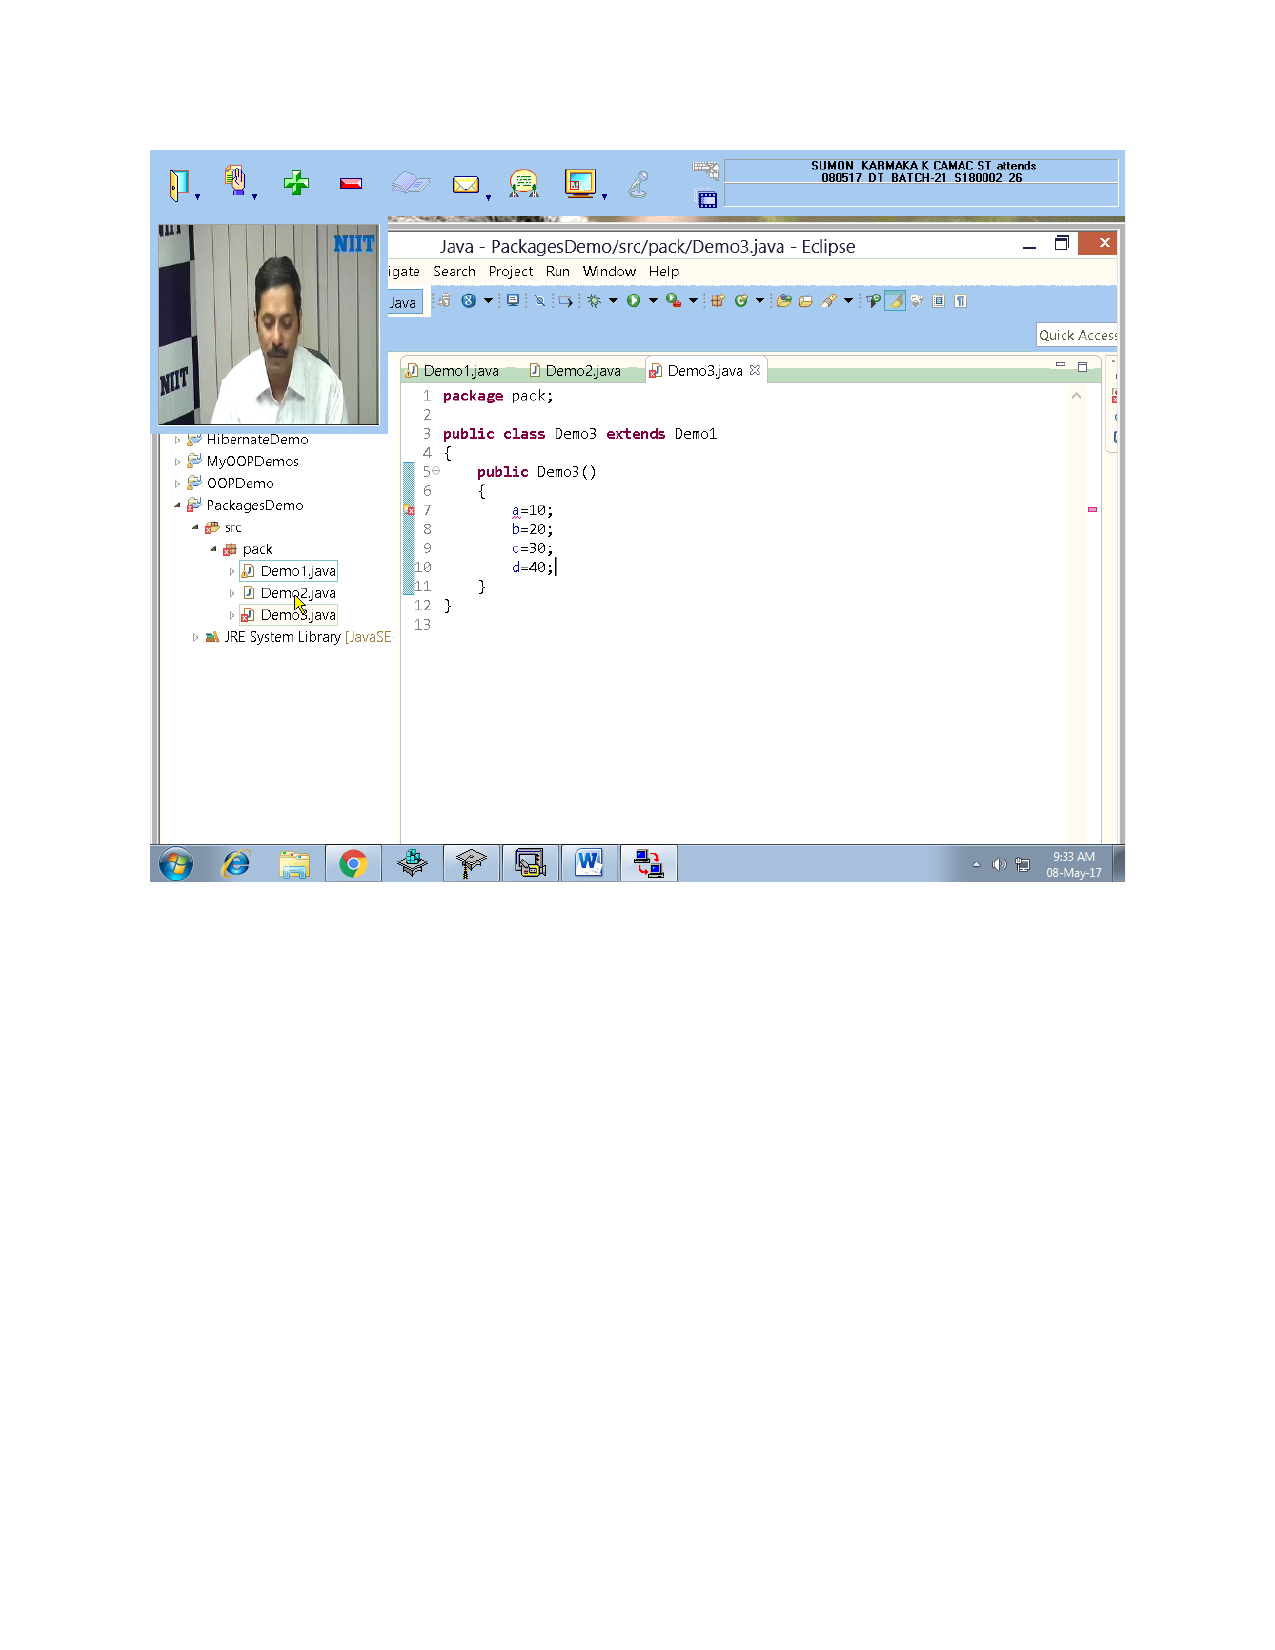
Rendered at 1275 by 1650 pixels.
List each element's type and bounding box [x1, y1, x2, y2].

picture [150, 150, 1125, 882]
